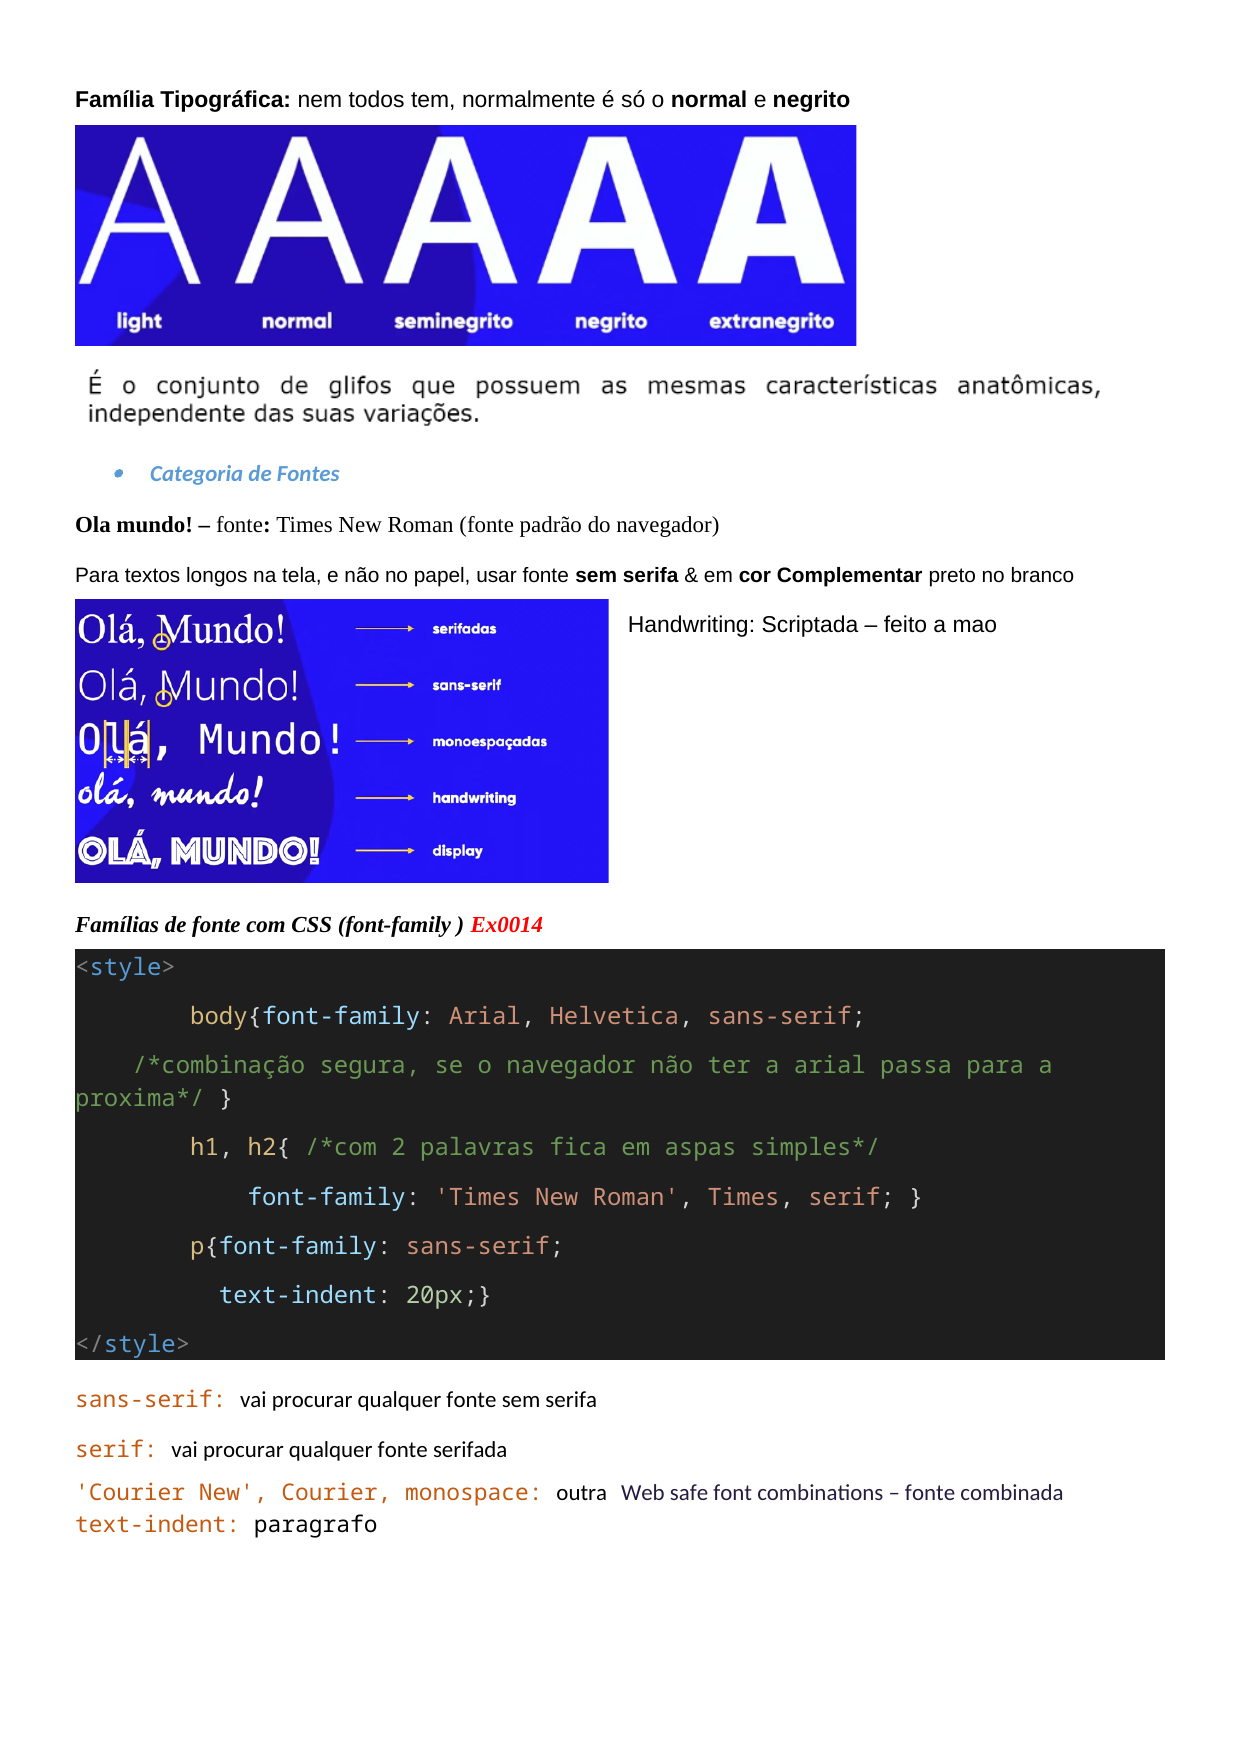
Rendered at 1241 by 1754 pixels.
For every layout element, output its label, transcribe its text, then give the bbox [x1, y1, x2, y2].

picture [75, 599, 609, 883]
text p{font-family: sans-serif; [75, 1228, 1165, 1261]
picture [75, 357, 1106, 437]
text Família Tipográfica: nem todos tem, normalmente é só o normal e negrito [75, 75, 1165, 112]
text sans-serif: vai procurar qualquer fonte sem serifa [75, 1376, 1165, 1414]
text Handwriting: Scriptada – feito a mao [609, 599, 1165, 637]
text Ola mundo! – fonte: Times New Roman (fonte padrão do navegador) [75, 499, 1165, 537]
text Para textos longos na tela, e não no papel, usar fonte sem serifa & em cor Complementar preto no branco [75, 549, 1165, 587]
text 'Courier New', Courier, monospace: outra Web safe font combinations – fonte combinada [75, 1476, 1165, 1508]
list Categoria de Fontes [112, 449, 1165, 487]
text /*combinação segura, se o navegador não ter a arial passa para a proxima*/ } [75, 1048, 1165, 1113]
text <style> [75, 949, 1165, 982]
text </style> [75, 1327, 1165, 1360]
picture [75, 125, 857, 346]
subtitle Famílias de fonte com CSS (font-family ) Ex0014 [75, 899, 1165, 937]
text body{font-family: Arial, Helvetica, sans-serif; [75, 999, 1165, 1031]
text font-family: 'Times New Roman', Times, serif; } [75, 1179, 1165, 1212]
text text-indent: paragrafo [75, 1508, 1165, 1539]
text h1, h2{ /*com 2 palavras fica em aspas simples*/ [75, 1130, 1165, 1163]
text text-indent: 20px;} [75, 1278, 1165, 1310]
text serif: vai procurar qualquer fonte serifada [75, 1426, 1165, 1464]
